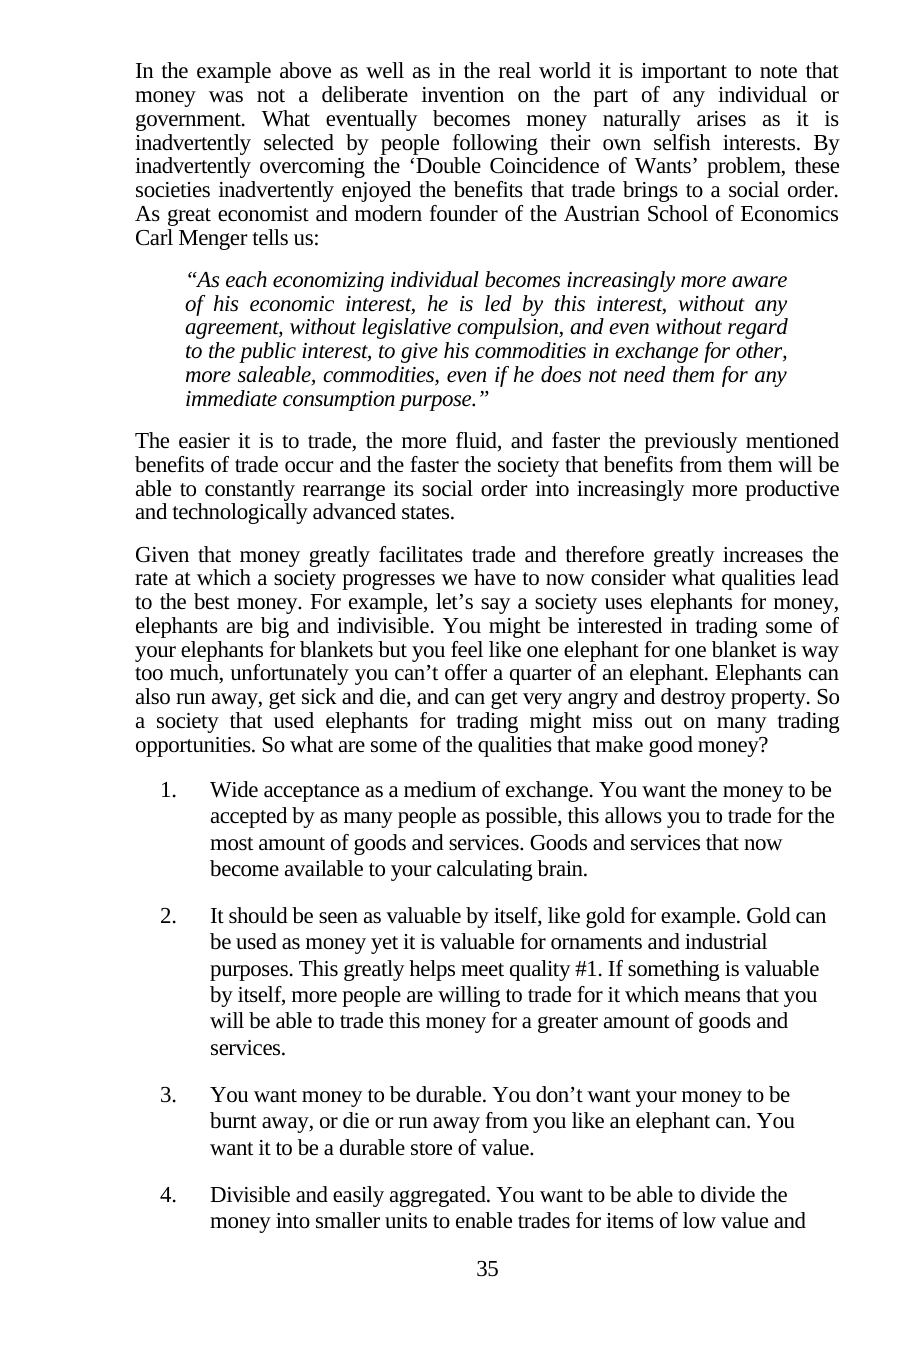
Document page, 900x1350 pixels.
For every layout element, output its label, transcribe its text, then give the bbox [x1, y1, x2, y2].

text “As each economizing individual becomes increasingly more aware of his economic interest, he is led by this interest, without any agreement, without legislative compulsion, and even without regard to the public interest, to give his commodities in exchange for other, more saleable, commodities, even if he does not need them for any immediate consumption purpose.” [185, 269, 790, 411]
text In the example above as well as in the real world it is important to note that money was not a deliberate invention on the part of any individual or government. What eventually becomes money naturally arises as it is inadvertently selected by people following their own selfish interests. By inadvertently overcoming the ‘Double Coincidence of Wants’ problem, these societies inadvertently enjoyed the benefits that trade brings to a social order. As great economist and modern founder of the Austrian School of Economics Carl Menger tells us: [135, 60, 840, 250]
list It should be seen as valuable by itself, like gold for example. Gold can be used as money yet it is valuable for ornaments and industrial purposes. This greatly helps meet quality #1. If something is valuable by itself, more people are willing to trade for it which means that you will be able to trade this money for a greater amount of goods and services. [160, 902, 840, 1060]
text The easier it is to trade, the more fluid, and faster the previously mentioned benefits of trade occur and the faster the society that benefits from them will be able to constantly rearrange its social order into increasingly more productive and technologically advanced states. [135, 430, 840, 525]
list Wide acceptance as a medium of exchange. You want the money to be accepted by as many people as possible, this allows you to trade for the most amount of goods and services. Goods and services that now become available to your calculating brain. [160, 776, 840, 881]
text Given that money greatly facilitates trade and therefore greatly increases the rate at which a society progresses we have to now consider what qualities lead to the best money. For example, let’s say a society uses elephants for money, elephants are big and indivisible. You might be interested in trading some of your elephants for blankets but you feel like one elephant for one blanket is way too much, unfortunately you can’t offer a quarter of an elephant. Elephants can also run away, get sick and die, and can get very angry and destroy property. So a society that used elephants for trading might miss out on many trading opportunities. So what are some of the qualities that make good money? [135, 543, 840, 757]
list You want money to be durable. You don’t want your money to be burnt away, or die or run away from you like an elephant can. You want it to be a durable store of value. [160, 1081, 840, 1160]
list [160, 1181, 840, 1234]
